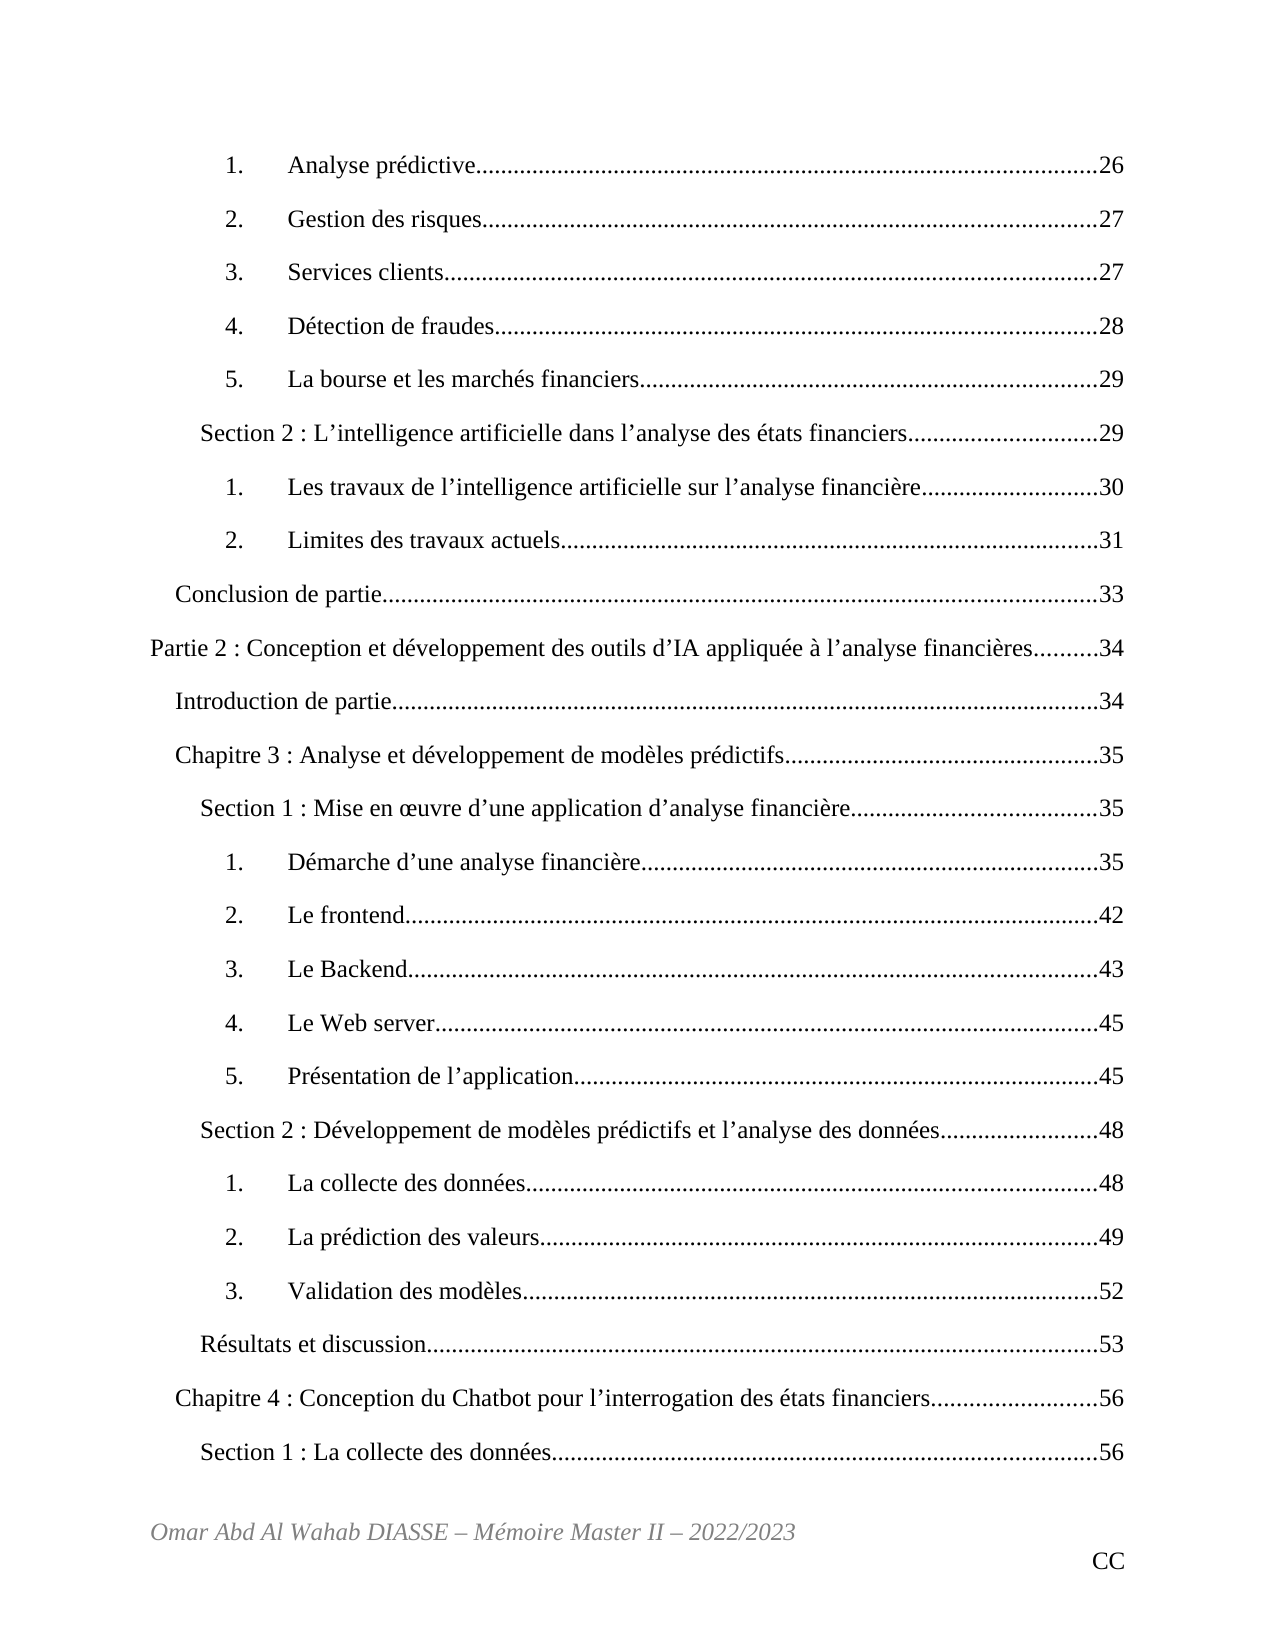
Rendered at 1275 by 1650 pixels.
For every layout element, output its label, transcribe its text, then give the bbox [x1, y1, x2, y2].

text 2. Le frontend 42 [225, 900, 1125, 929]
text Résultats et discussion 53 [200, 1329, 1125, 1358]
text 1. Analyse prédictive 26 [225, 150, 1125, 179]
text Section 1 : Mise en œuvre d’une application d’analyse financière 35 [200, 793, 1125, 822]
text 5. Présentation de l’application 45 [225, 1061, 1125, 1090]
text 1. Les travaux de l’intelligence artificielle sur l’analyse financière 30 [225, 472, 1125, 501]
text 2. Limites des travaux actuels 31 [225, 525, 1125, 554]
text Chapitre 4 : Conception du Chatbot pour l’interrogation des états financiers 56 [175, 1383, 1125, 1412]
text 4. Détection de fraudes 28 [225, 311, 1125, 340]
text 2. La prédiction des valeurs 49 [225, 1222, 1125, 1251]
text 3. Services clients 27 [225, 257, 1125, 286]
text 5. La bourse et les marchés financiers 29 [225, 364, 1125, 393]
text 2. Gestion des risques 27 [225, 204, 1125, 232]
text Chapitre 3 : Analyse et développement de modèles prédictifs 35 [175, 740, 1125, 768]
text Section 2 : Développement de modèles prédictifs et l’analyse des données 48 [200, 1115, 1125, 1144]
text 4. Le Web server 45 [225, 1008, 1125, 1036]
text 1. La collecte des données 48 [225, 1168, 1125, 1197]
text Introduction de partie 34 [175, 686, 1125, 715]
text Partie 2 : Conception et développement des outils d’IA appliquée à l’analyse financières 34 [150, 633, 1125, 661]
text 1. Démarche d’une analyse financière 35 [225, 847, 1125, 876]
text Section 2 : L’intelligence artificielle dans l’analyse des états financiers 29 [200, 418, 1125, 447]
text 3. Le Backend 43 [225, 954, 1125, 983]
text Section 1 : La collecte des données 56 [200, 1437, 1125, 1465]
text 3. Validation des modèles 52 [225, 1276, 1125, 1304]
text Conclusion de partie 33 [175, 579, 1125, 608]
